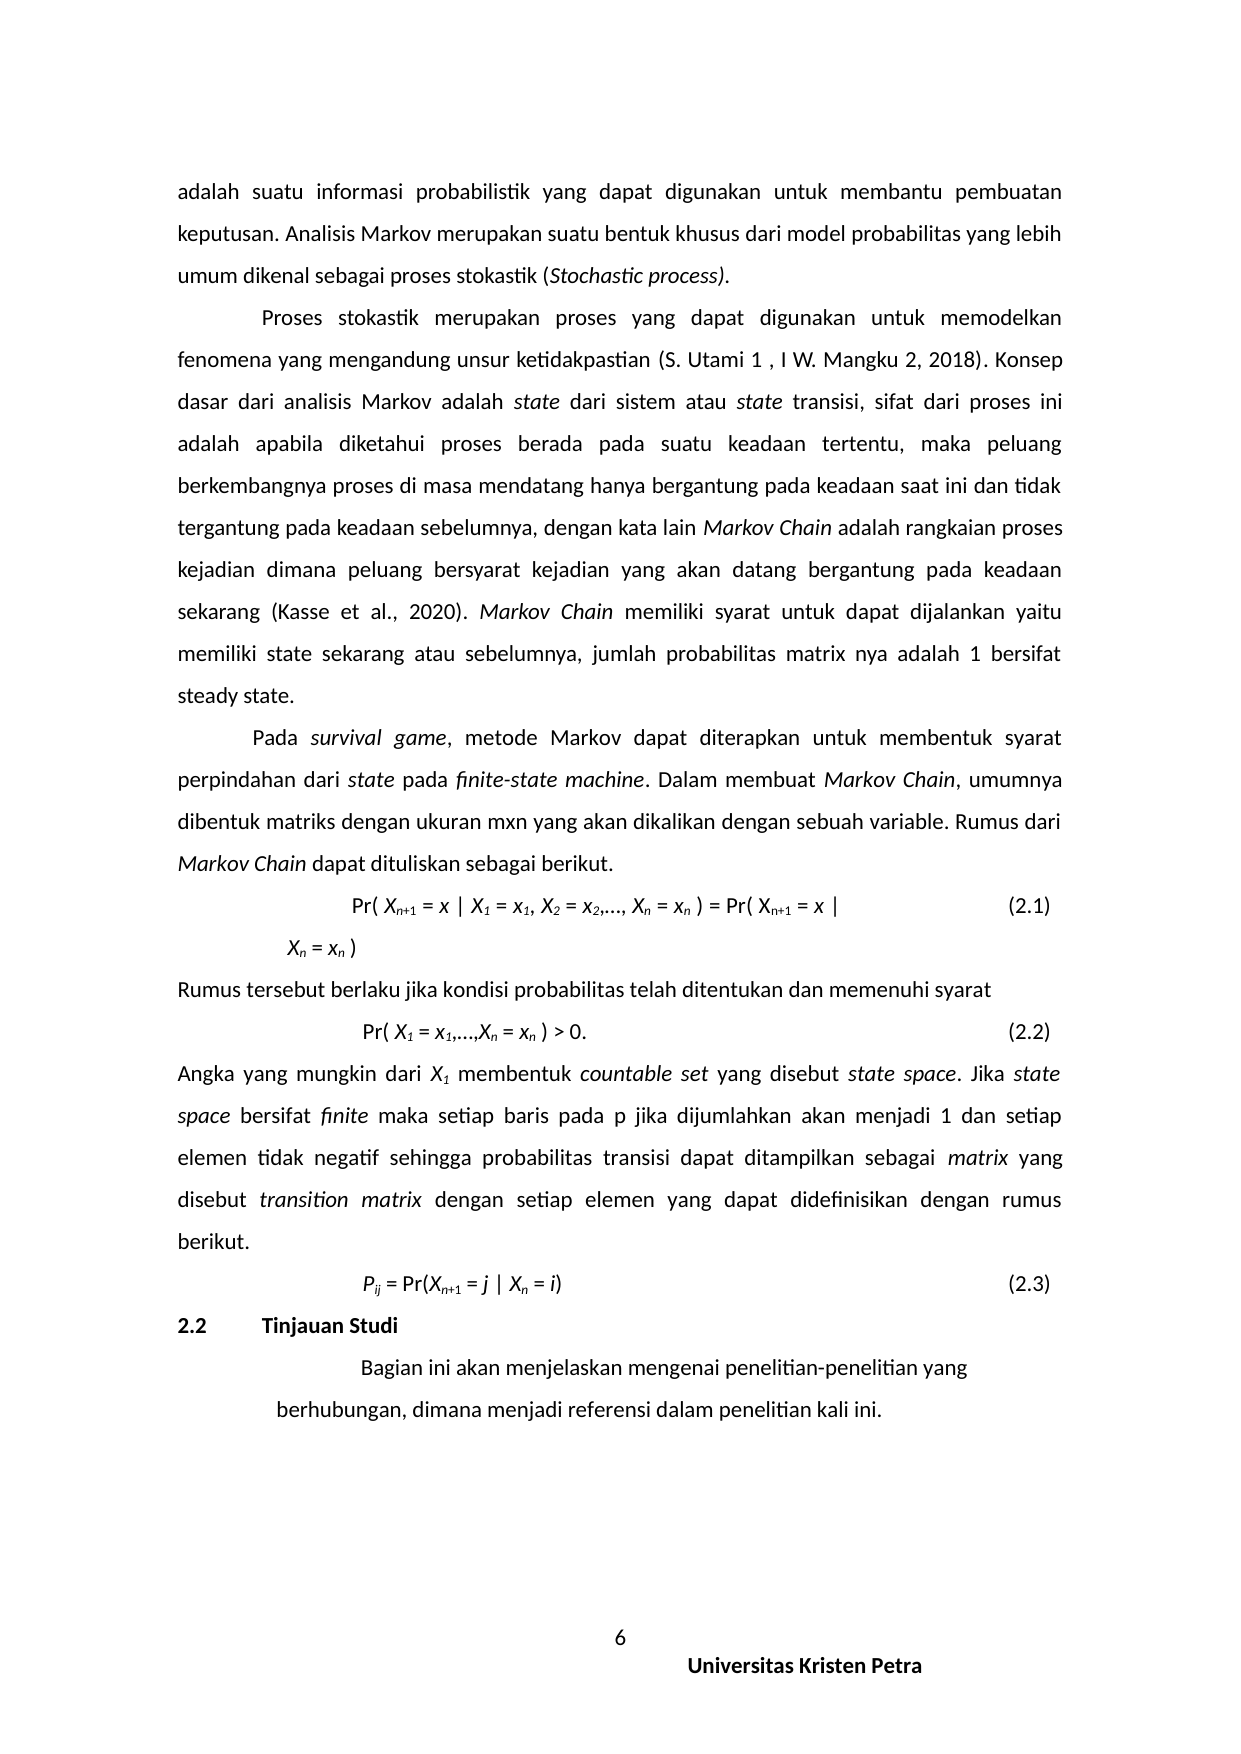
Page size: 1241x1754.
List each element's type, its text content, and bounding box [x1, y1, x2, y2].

table_header Pr( Xn+1 = x | X1 = x1, X2 = x2,…, Xn = xn ) = Pr( Xn+1 = x | Xn = xn ) [177, 891, 852, 975]
table_header (2.3) [620, 1269, 1062, 1312]
subtitle 2.2 Tinjauan Studi [177, 1312, 1063, 1339]
list Proses stokastik merupakan proses yang dapat digunakan untuk memodelkan fenomena yang mengandung unsur ketidakpastian (S. Utami 1 , I W. Mangku 2, 2018). Konsep dasar dari analisis Markov adalah state dari sistem atau state transisi, sifat dari proses ini adalah apabila diketahui proses berada pada suatu keadaan tertentu, maka peluang berkembangnya proses di masa mendatang hanya bergantung pada keadaan saat ini dan tidak tergantung pada keadaan sebelumnya, dengan kata lain Markov Chain adalah rangkaian proses kejadian dimana peluang bersyarat kejadian yang akan datang bergantung pada keadaan sekarang (Kasse et al., 2020). Markov Chain memiliki syarat untuk dapat dijalankan yaitu memiliki state sekarang atau sebelumnya, jumlah probabilitas matrix nya adalah 1 bersifat steady state. [177, 303, 1063, 709]
text Angka yang mungkin dari X1 membentuk countable set yang disebut state space. Jika state space bersifat finite maka setiap baris pada p jika dijumlahkan akan menjadi 1 dan setiap elemen tidak negatif sehingga probabilitas transisi dapat ditampilkan sebagai matrix yang disebut transition matrix dengan setiap elemen yang dapat didefinisikan dengan rumus berikut. [177, 1059, 1063, 1255]
text Pada survival game, metode Markov dapat diterapkan untuk membentuk syarat perpindahan dari state pada finite-state machine. Dalam membuat Markov Chain, umumnya dibentuk matriks dengan ukuran mxn yang akan dikalikan dengan sebuah variable. Rumus dari Markov Chain dapat dituliskan sebagai berikut. [177, 723, 1063, 877]
table_header Pr( X1 = x1,…,Xn = xn ) > 0. [177, 1017, 619, 1059]
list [177, 177, 1063, 289]
table_header Pij = Pr(Xn+1 = j | Xn = i) [177, 1269, 619, 1312]
table_header (2.2) [620, 1017, 1062, 1059]
table_header (2.1) [852, 891, 1062, 975]
text Bagian ini akan menjelaskan mengenai penelitian-penelitian yang berhubungan, dimana menjadi referensi dalam penelitian kali ini. [276, 1353, 1063, 1423]
text Rumus tersebut berlaku jika kondisi probabilitas telah ditentukan dan memenuhi syarat [177, 975, 1063, 1003]
